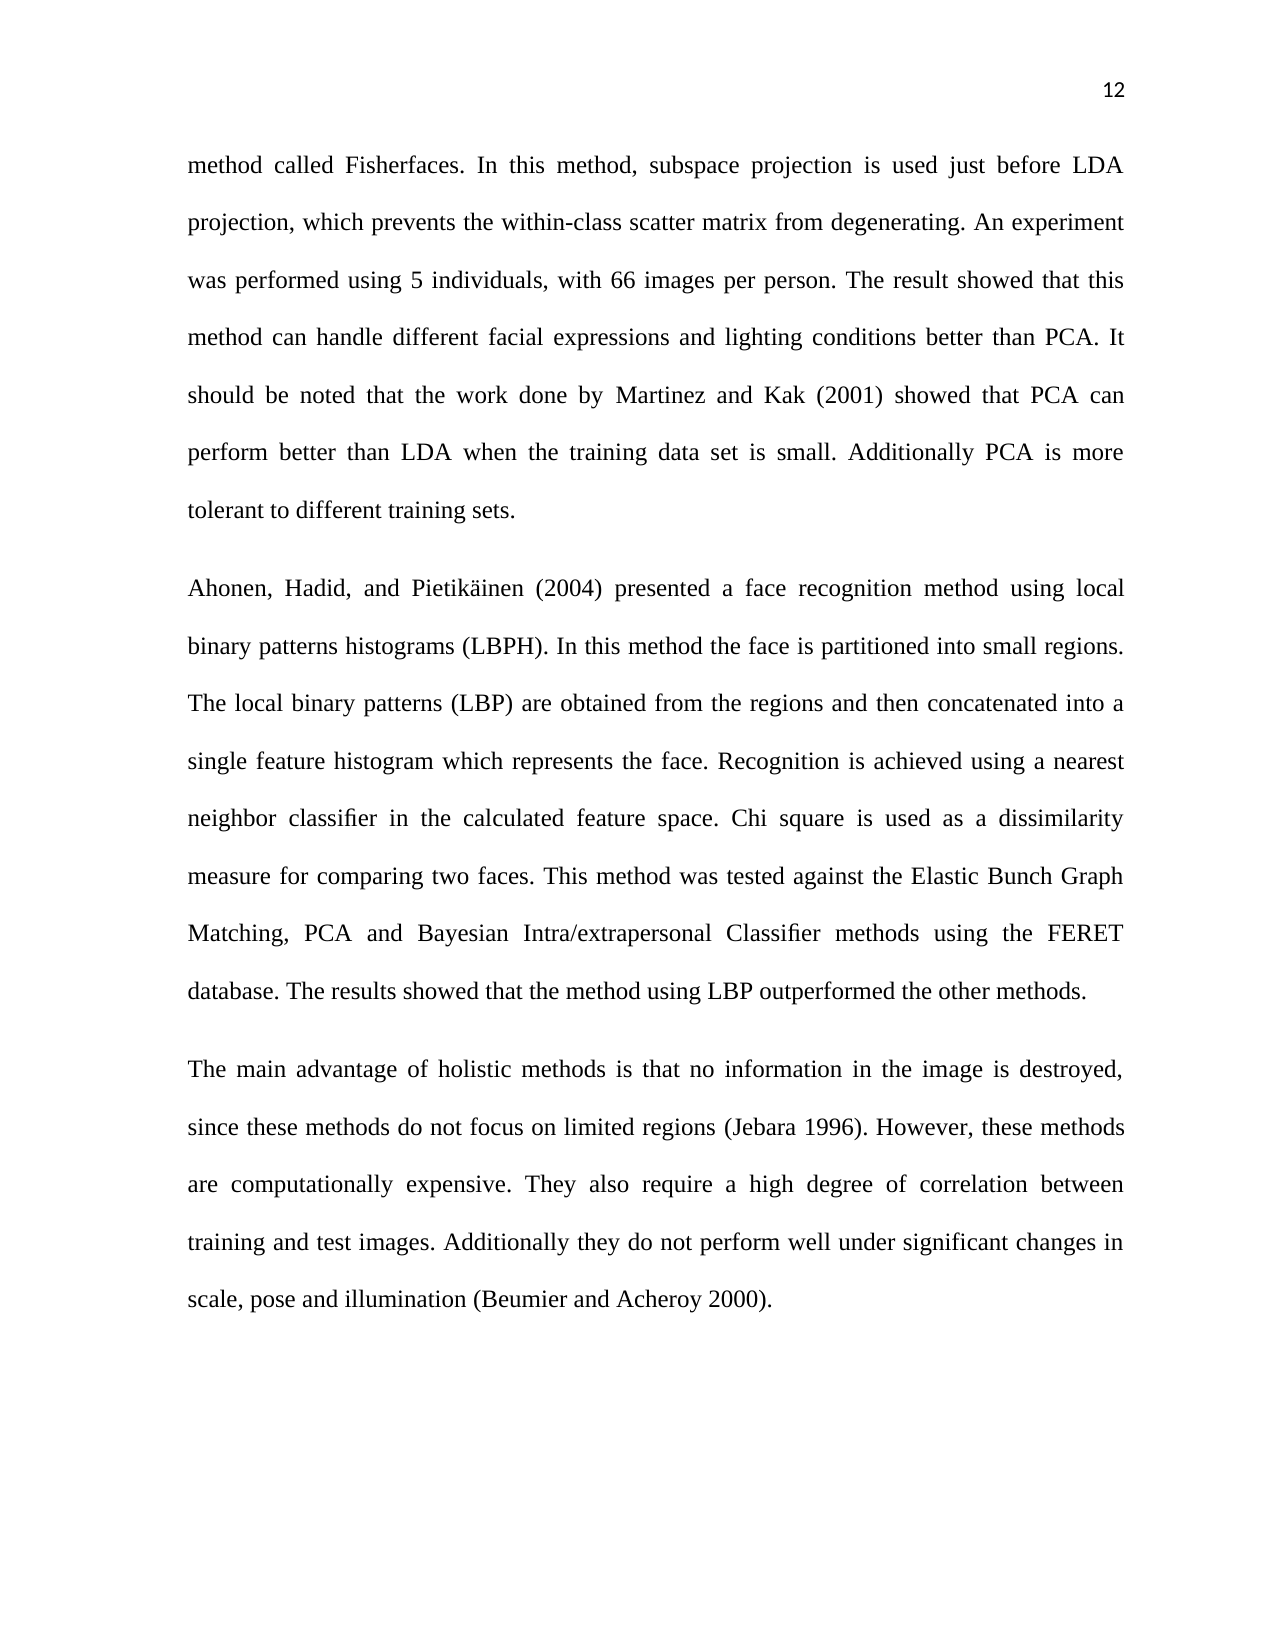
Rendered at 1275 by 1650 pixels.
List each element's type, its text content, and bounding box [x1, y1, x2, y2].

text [187, 150, 1125, 524]
text The main advantage of holistic methods is that no information in the image is destroyed, since these methods do not focus on limited regions (Jebara 1996). However, these methods are computationally expensive. They also require a high degree of correlation between training and test images. Additionally they do not perform well under significant changes in scale, pose and illumination (Beumier and Acheroy 2000). [187, 1054, 1125, 1313]
text Ahonen, Hadid, and Pietikäinen (2004) presented a face recognition method using local binary patterns histograms (LBPH). In this method the face is partitioned into small regions. The local binary patterns (LBP) are obtained from the regions and then concatenated into a single feature histogram which represents the face. Recognition is achieved using a nearest neighbor classiﬁer in the calculated feature space. Chi square is used as a dissimilarity measure for comparing two faces. This method was tested against the Elastic Bunch Graph Matching, PCA and Bayesian Intra/extrapersonal Classiﬁer methods using the FERET database. The results showed that the method using LBP outperformed the other methods. [187, 573, 1125, 1004]
